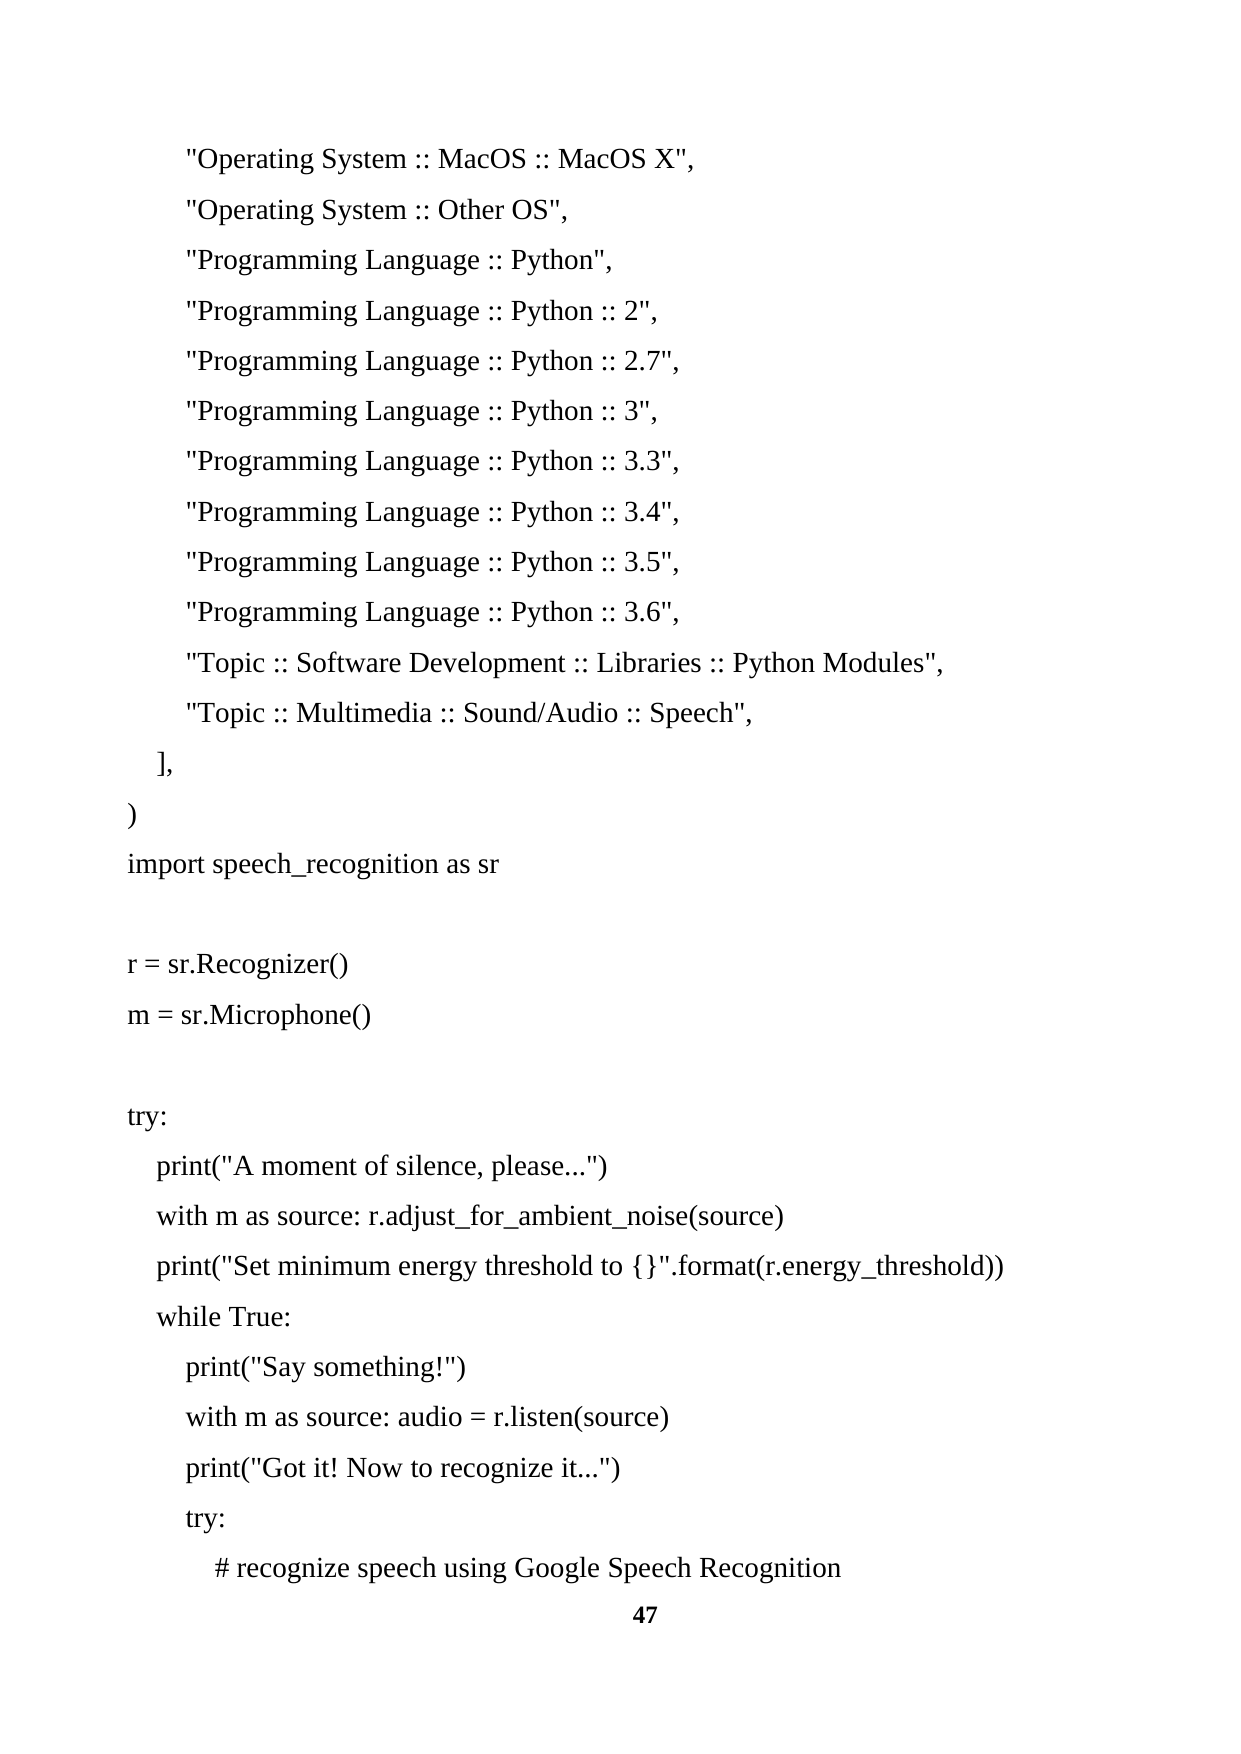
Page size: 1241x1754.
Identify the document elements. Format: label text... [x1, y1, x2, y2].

text "Operating System :: Other OS", [127, 192, 1163, 226]
text "Programming Language :: Python :: 2", [127, 293, 1163, 326]
text "Programming Language :: Python", [127, 242, 1163, 276]
text "Programming Language :: Python :: 3", [127, 393, 1163, 427]
text ], [127, 745, 1163, 779]
text while True: [127, 1299, 1163, 1332]
text # recognize speech using Google Speech Recognition [127, 1550, 1163, 1584]
text import speech_recognition as sr [127, 846, 1163, 879]
text print("Set minimum energy threshold to {}".format(r.energy_threshold)) [127, 1248, 1163, 1282]
text print("Got it! Now to recognize it...") [127, 1450, 1163, 1483]
text "Operating System :: MacOS :: MacOS X", [127, 142, 1163, 175]
text print("A moment of silence, please...") [127, 1148, 1163, 1181]
text m = sr.Microphone() [127, 997, 1163, 1031]
text print("Say something!") [127, 1349, 1163, 1383]
text "Programming Language :: Python :: 3.4", [127, 494, 1163, 527]
text "Programming Language :: Python :: 3.6", [127, 594, 1163, 628]
text "Programming Language :: Python :: 3.5", [127, 544, 1163, 578]
text r = sr.Recognizer() [127, 947, 1163, 980]
text try: [127, 1098, 1163, 1131]
text ) [127, 796, 1163, 829]
text with m as source: r.adjust_for_ambient_noise(source) [127, 1198, 1163, 1232]
text with m as source: audio = r.listen(source) [127, 1399, 1163, 1433]
text "Programming Language :: Python :: 2.7", [127, 343, 1163, 376]
text try: [127, 1500, 1163, 1534]
text "Topic :: Multimedia :: Sound/Audio :: Speech", [127, 695, 1163, 729]
text "Topic :: Software Development :: Libraries :: Python Modules", [127, 645, 1163, 678]
text "Programming Language :: Python :: 3.3", [127, 443, 1163, 477]
